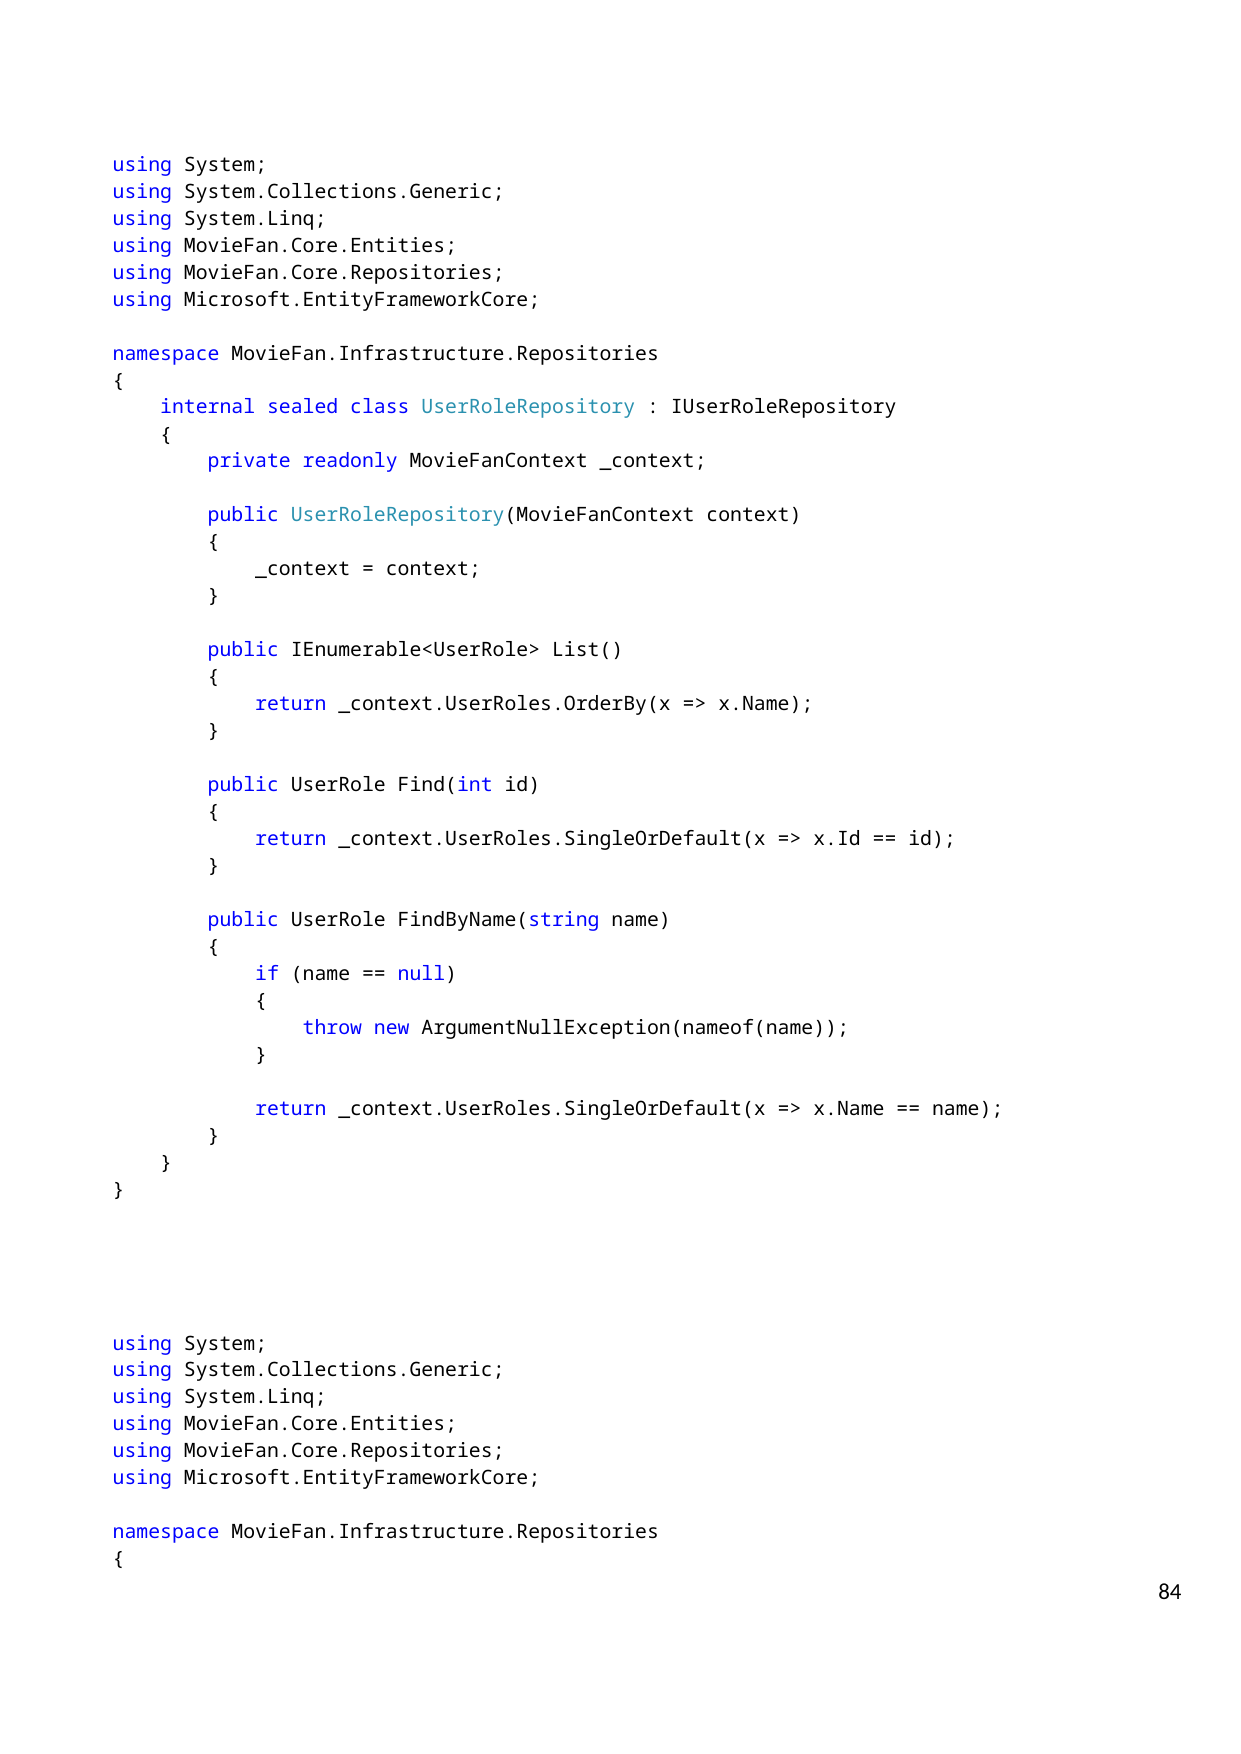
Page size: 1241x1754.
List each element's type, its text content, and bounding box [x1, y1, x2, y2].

text private readonly MovieFanContext _context; [112, 447, 1181, 474]
text public IEnumerable<UserRole> List() [112, 636, 1181, 663]
text using System.Collections.Generic; [112, 177, 1181, 204]
text public UserRole Find(int id) [112, 771, 1181, 797]
text using System; [112, 1329, 1181, 1356]
text { [112, 986, 1181, 1013]
text public UserRole FindByName(string name) [112, 905, 1181, 932]
text using MovieFan.Core.Entities; [112, 231, 1181, 258]
text { [112, 663, 1181, 689]
text } [112, 582, 1181, 609]
text _context = context; [112, 555, 1181, 582]
text { [112, 1544, 1181, 1572]
text using System.Linq; [112, 1383, 1181, 1410]
text using System; [112, 150, 1181, 177]
text } [112, 1121, 1181, 1148]
text internal sealed class UserRoleRepository : IUserRoleRepository [112, 393, 1181, 420]
text using System.Linq; [112, 204, 1181, 231]
text using Microsoft.EntityFrameworkCore; [112, 285, 1181, 312]
text namespace MovieFan.Infrastructure.Repositories [112, 1518, 1181, 1544]
text using MovieFan.Core.Entities; [112, 1410, 1181, 1437]
text { [112, 932, 1181, 959]
text return _context.UserRoles.SingleOrDefault(x => x.Id == id); [112, 824, 1181, 851]
text throw new ArgumentNullException(nameof(name)); [112, 1013, 1181, 1040]
text return _context.UserRoles.SingleOrDefault(x => x.Name == name); [112, 1094, 1181, 1121]
text using MovieFan.Core.Repositories; [112, 258, 1181, 285]
text { [112, 528, 1181, 555]
text namespace MovieFan.Infrastructure.Repositories [112, 339, 1181, 366]
text { [112, 366, 1181, 393]
text if (name == null) [112, 959, 1181, 986]
text using MovieFan.Core.Repositories; [112, 1437, 1181, 1464]
text } [112, 1040, 1181, 1067]
text return _context.UserRoles.OrderBy(x => x.Name); [112, 689, 1181, 717]
text using System.Collections.Generic; [112, 1356, 1181, 1383]
text using Microsoft.EntityFrameworkCore; [112, 1464, 1181, 1491]
text { [112, 420, 1181, 447]
text } [112, 851, 1181, 878]
text public UserRoleRepository(MovieFanContext context) [112, 501, 1181, 528]
text } [112, 1175, 1181, 1202]
text { [112, 797, 1181, 824]
text } [112, 717, 1181, 743]
text } [112, 1148, 1181, 1175]
